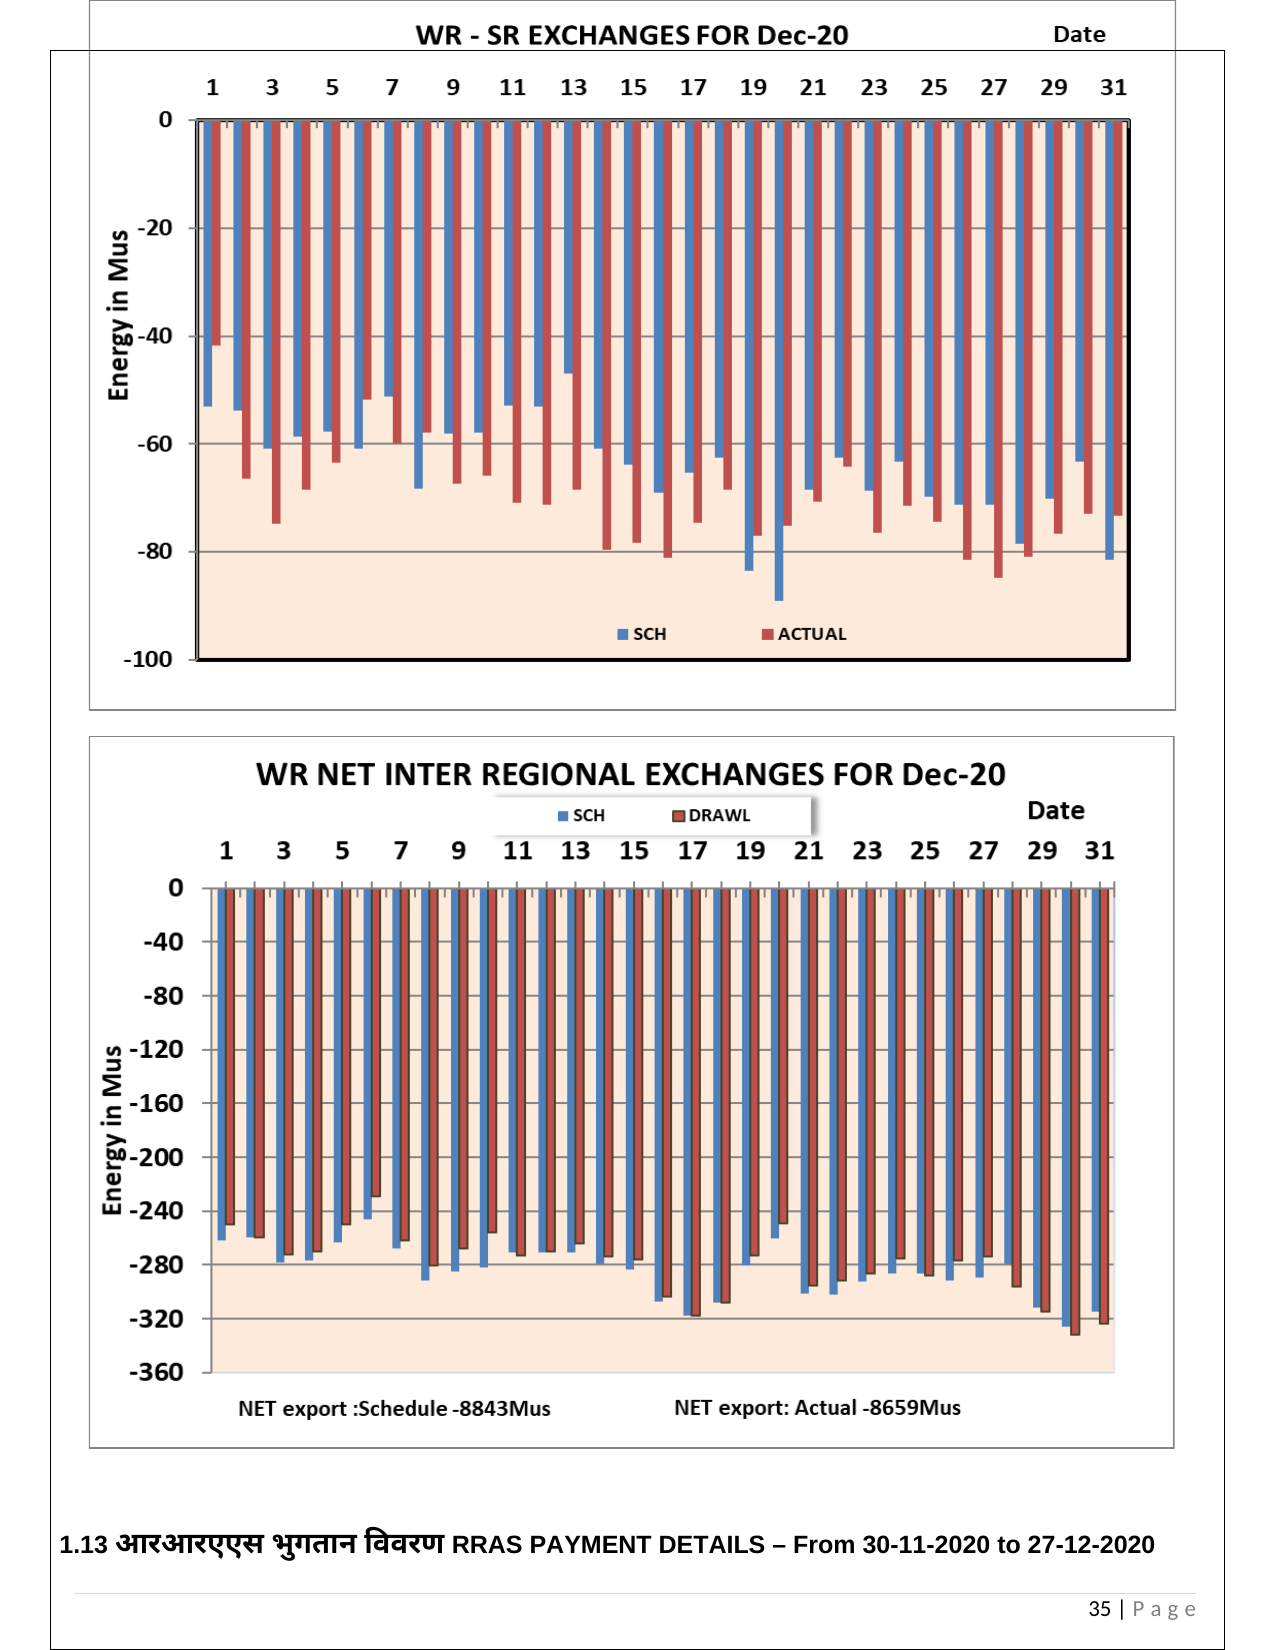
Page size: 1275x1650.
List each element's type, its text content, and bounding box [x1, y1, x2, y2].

picture [88, 0, 1177, 50]
picture [88, 736, 1175, 1449]
text 1.13 आरआरएएस भुगतान विवरण RRAS PAYMENT DETAILS – From 30-11-2020 to 27-12-2020 [59, 1527, 1196, 1565]
picture [88, 51, 1177, 711]
